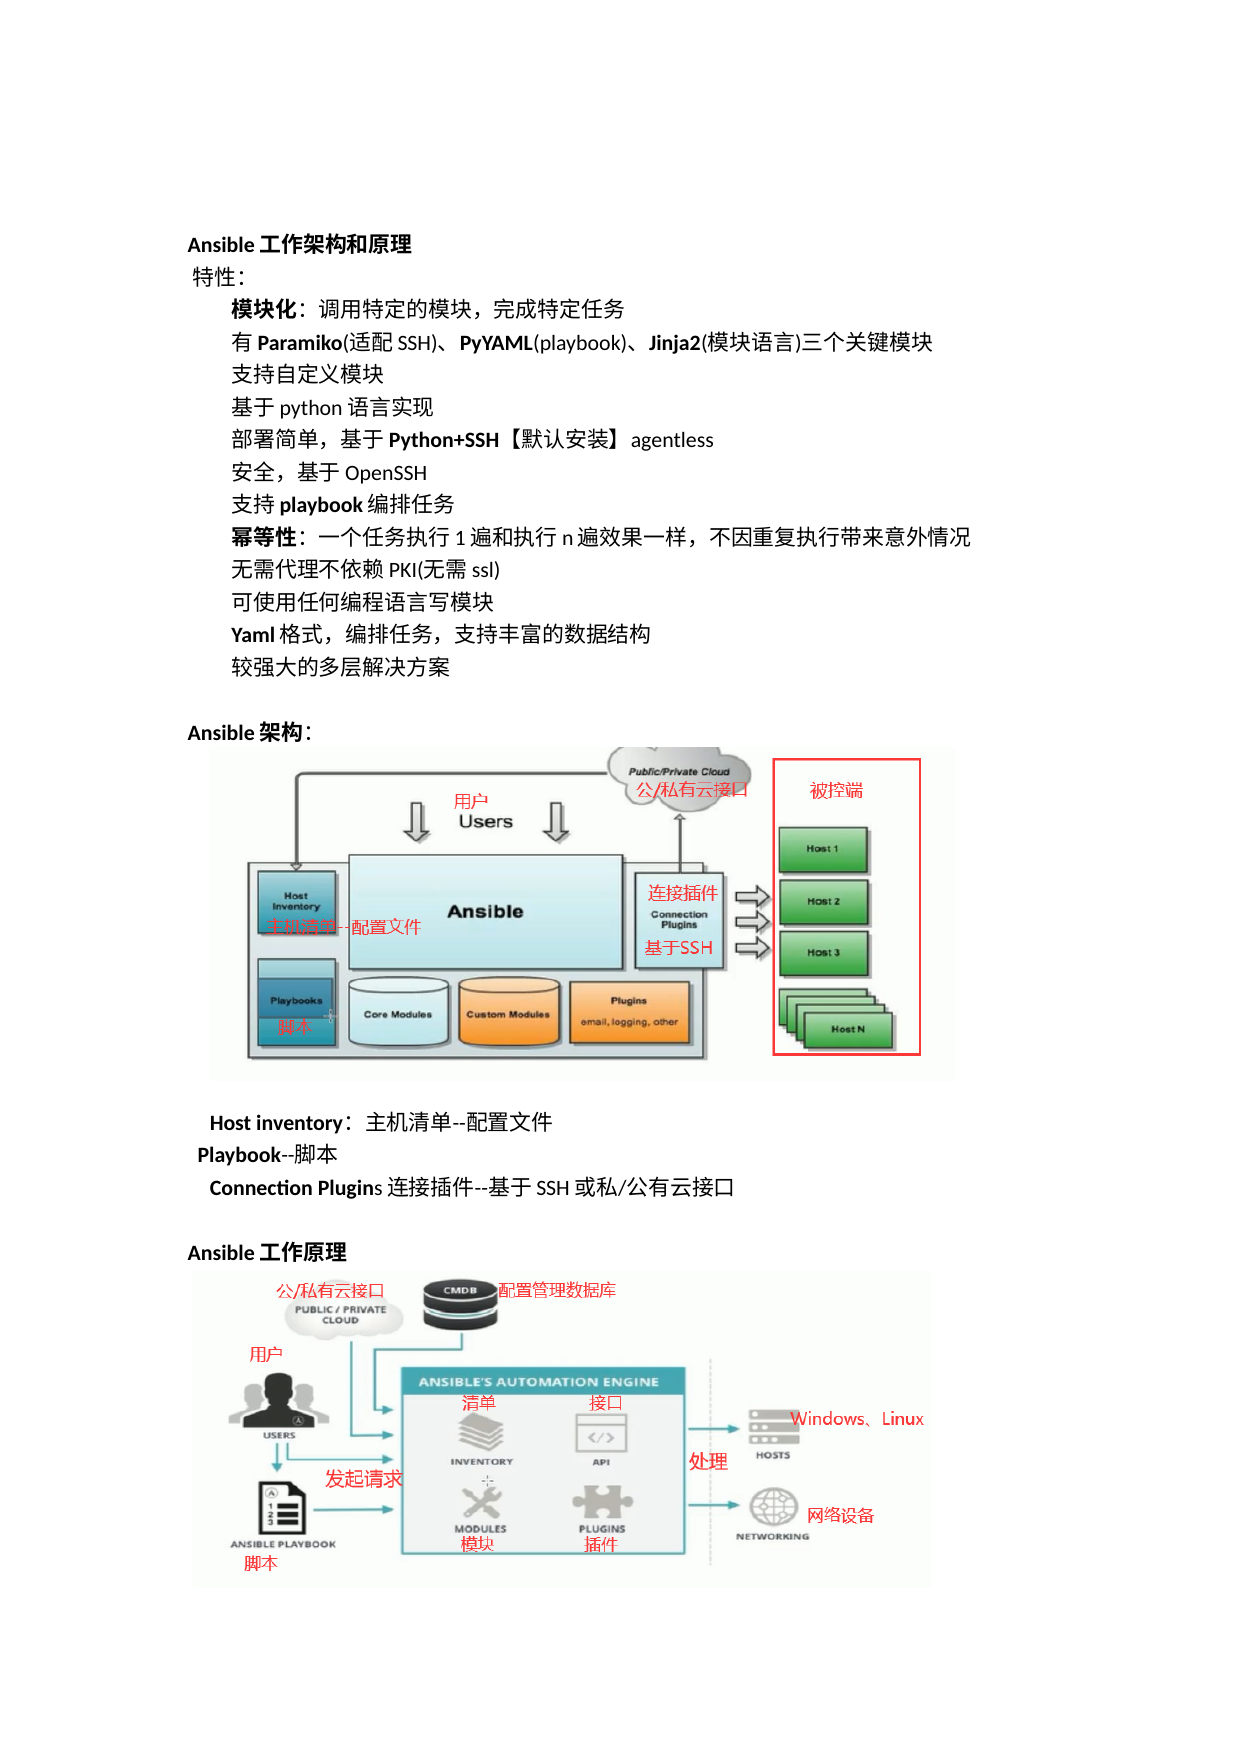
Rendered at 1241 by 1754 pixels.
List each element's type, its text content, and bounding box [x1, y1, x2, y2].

text 模块化：调用特定的模块，完成特定任务 [187, 292, 1053, 324]
text 支持playbook编排任务 [187, 487, 1053, 519]
picture [209, 747, 956, 1081]
text 安全，基于OpenSSH [187, 454, 1053, 487]
text 可使用任何编程语言写模块 [187, 584, 1053, 617]
text 有Paramiko(适配SSH)、PyYAML(playbook)、Jinja2(模块语言)三个关键模块 [187, 324, 1053, 357]
text Ansible工作原理 [187, 1234, 1053, 1267]
text 无需代理不依赖PKI(无需ssl) [187, 552, 1053, 584]
text 特性： [187, 259, 1053, 292]
text 支持自定义模块 [187, 357, 1053, 389]
text 部署简单，基于Python+SSH【默认安装】agentless [187, 422, 1053, 454]
text Host inventory：主机清单--配置文件 [187, 1104, 1053, 1137]
picture [192, 1271, 932, 1588]
text Ansible工作架构和原理 [187, 227, 1053, 259]
text Connection Plugins连接插件--基于SSH或私/公有云接口 [187, 1169, 1053, 1202]
text Yaml格式，编排任务，支持丰富的数据结构 [187, 617, 1053, 649]
text Playbook--脚本 [187, 1137, 1053, 1169]
text Ansible架构： [187, 714, 1053, 747]
text 幂等性：一个任务执行1遍和执行n遍效果一样，不因重复执行带来意外情况 [187, 519, 1053, 552]
text 较强大的多层解决方案 [187, 649, 1053, 682]
text 基于python语言实现 [187, 389, 1053, 422]
